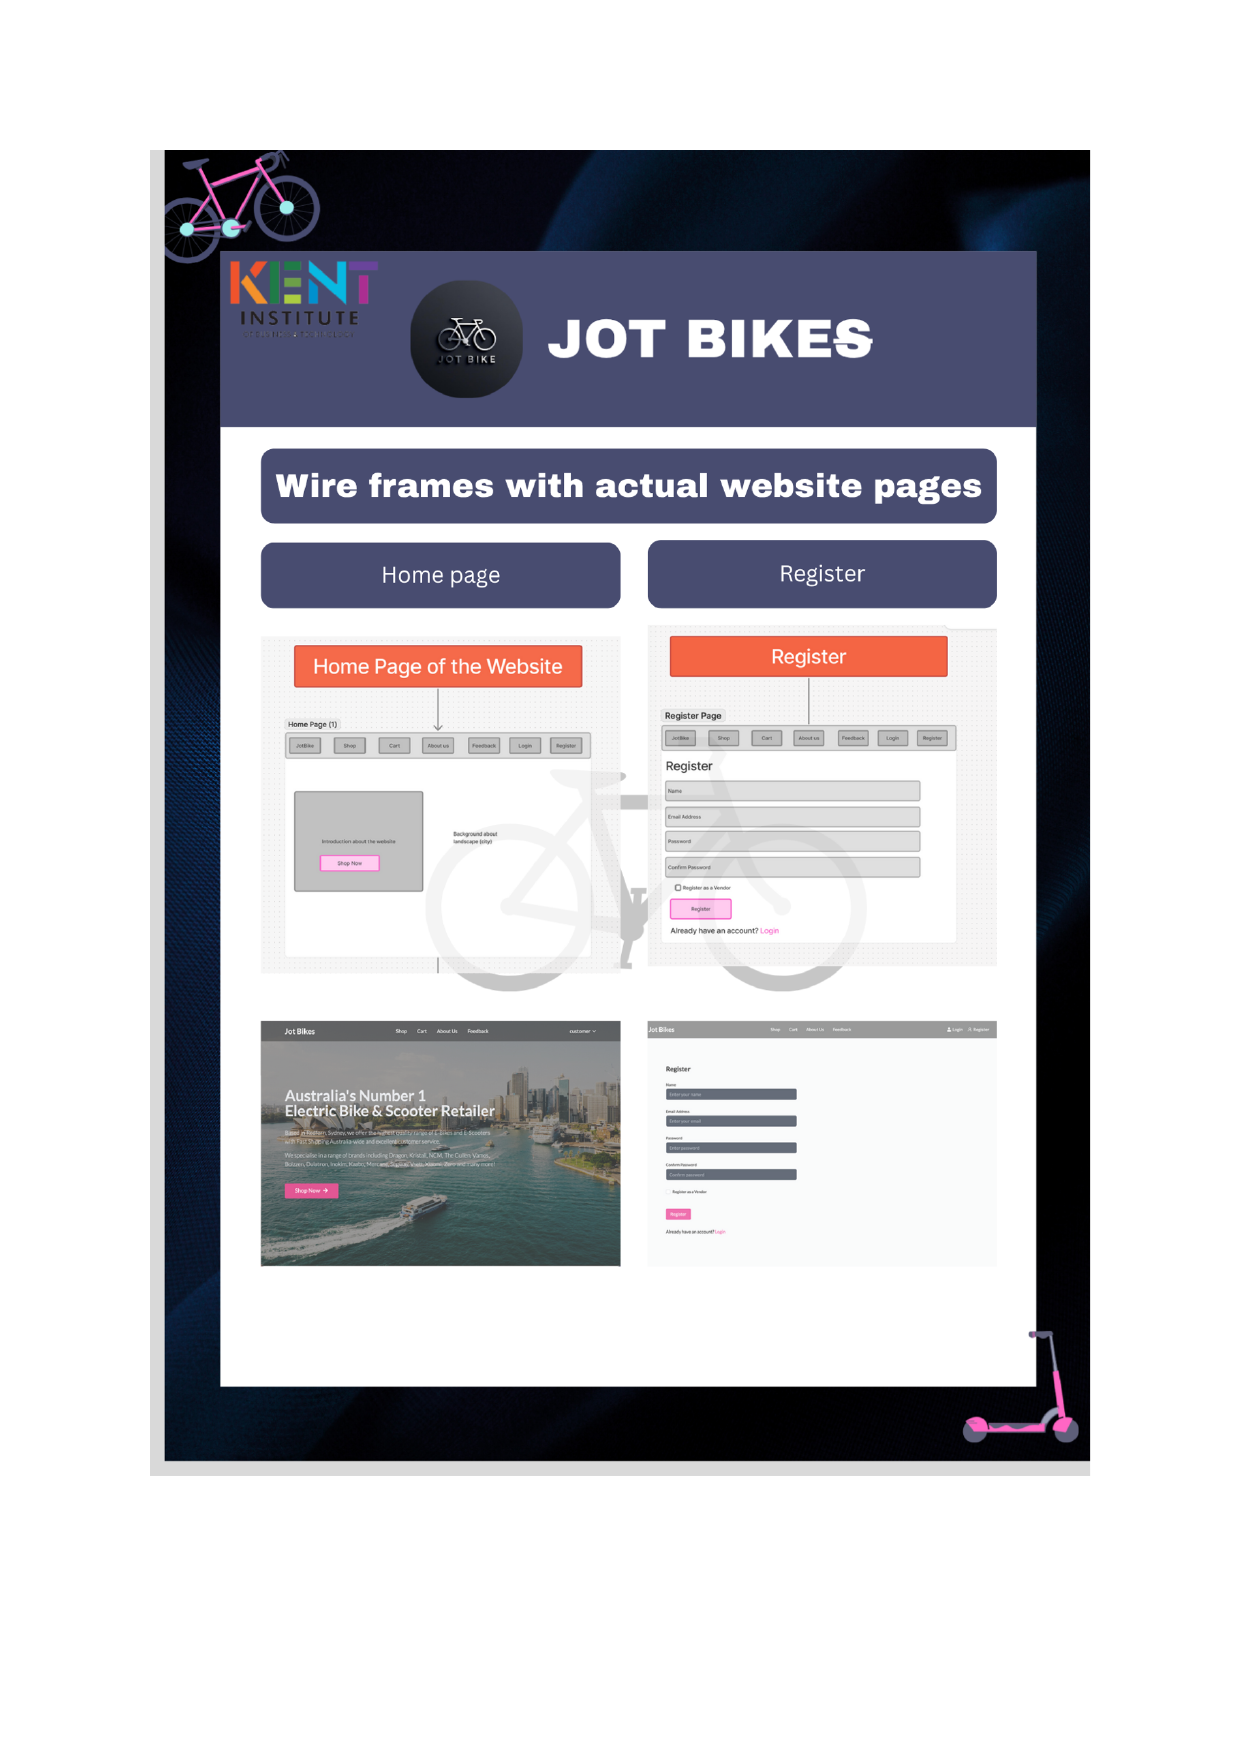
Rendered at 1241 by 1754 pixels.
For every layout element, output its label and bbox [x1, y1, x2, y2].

picture [150, 150, 1091, 1476]
